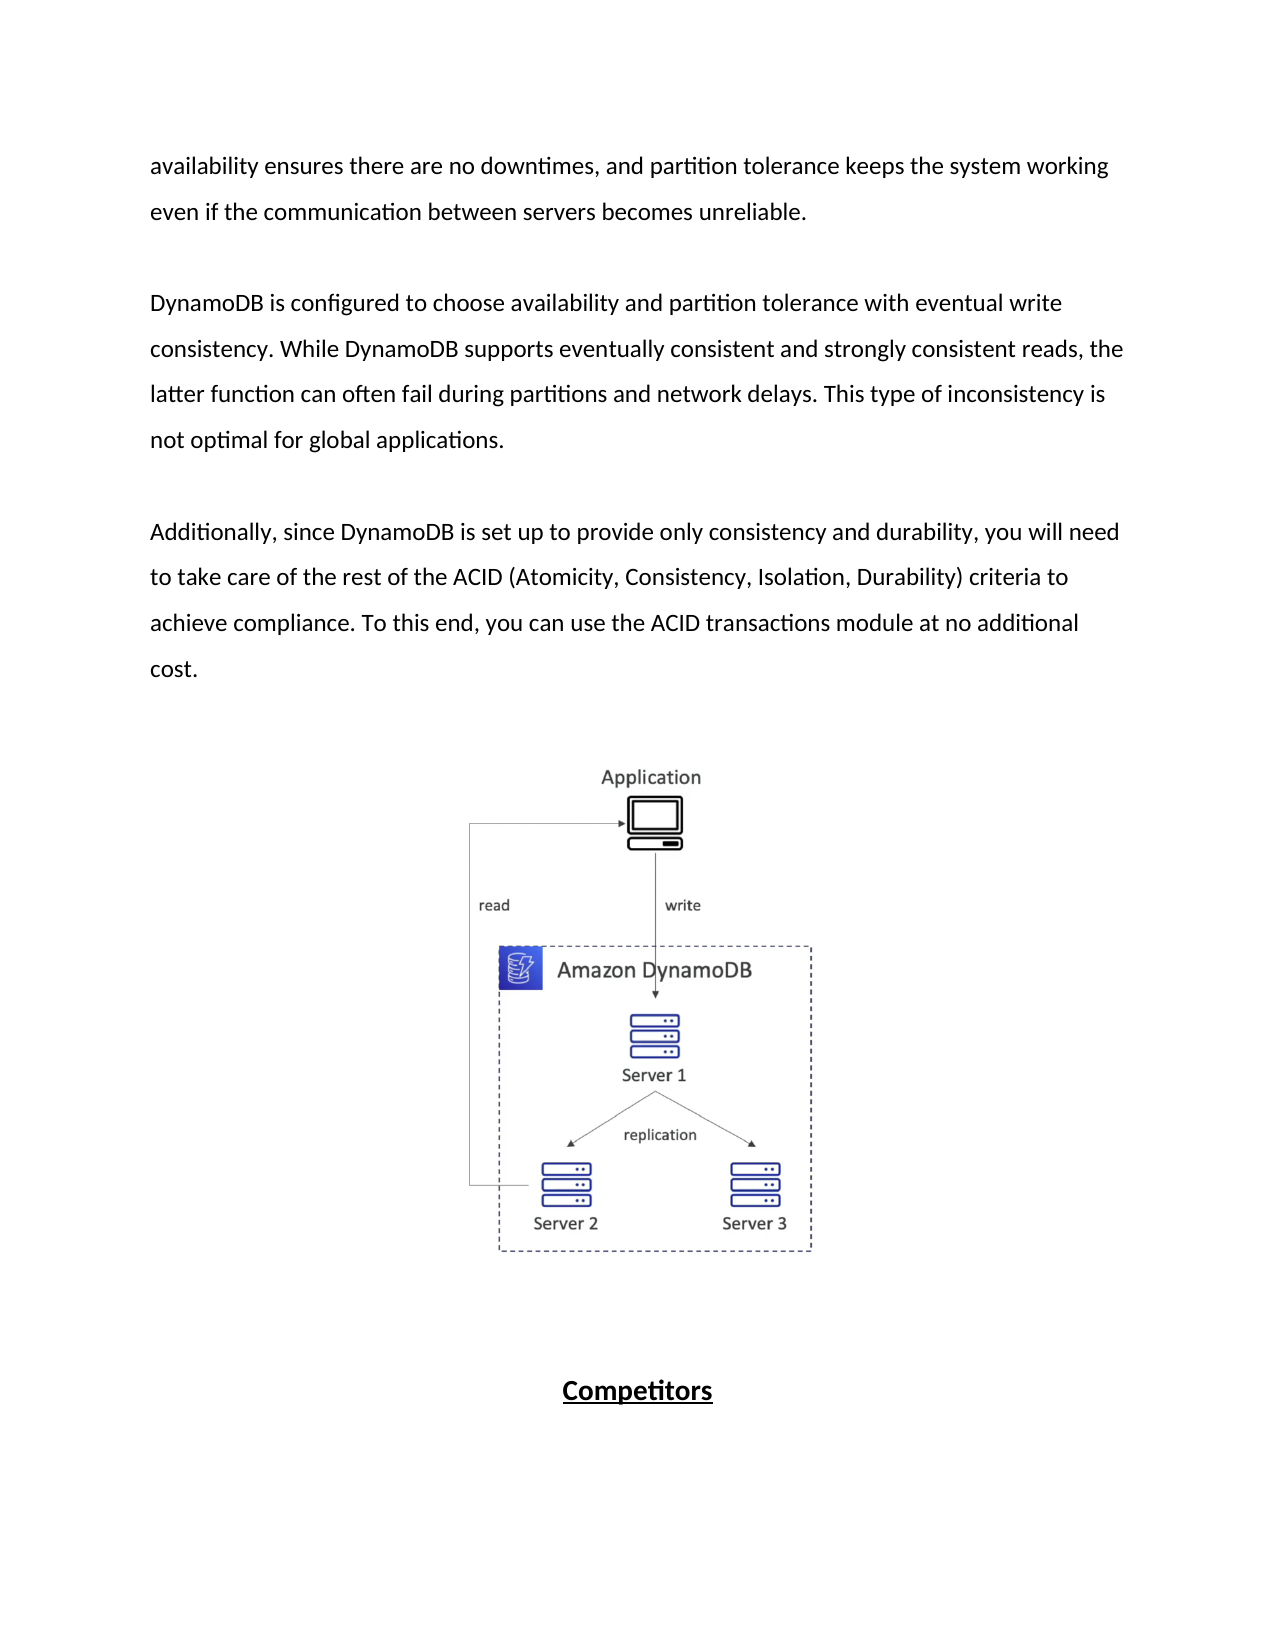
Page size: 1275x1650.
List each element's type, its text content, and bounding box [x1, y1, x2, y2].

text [150, 150, 1125, 226]
text Competitors [150, 1372, 1125, 1407]
text Additionally, since DynamoDB is set up to provide only consistency and durability, you will need to take care of the rest of the ACID (Atomicity, Consistency, Isolation, Durability) criteria to achieve compliance. To this end, you can use the ACID transactions module at no additional cost. [150, 516, 1125, 683]
text DynamoDB is configured to choose availability and partition tolerance with eventual write consistency. While DynamoDB supports eventually consistent and strongly consistent reads, the latter function can often fail during partitions and network delays. This type of inconsistency is not optimal for global applications. [150, 287, 1125, 455]
picture [444, 744, 831, 1265]
